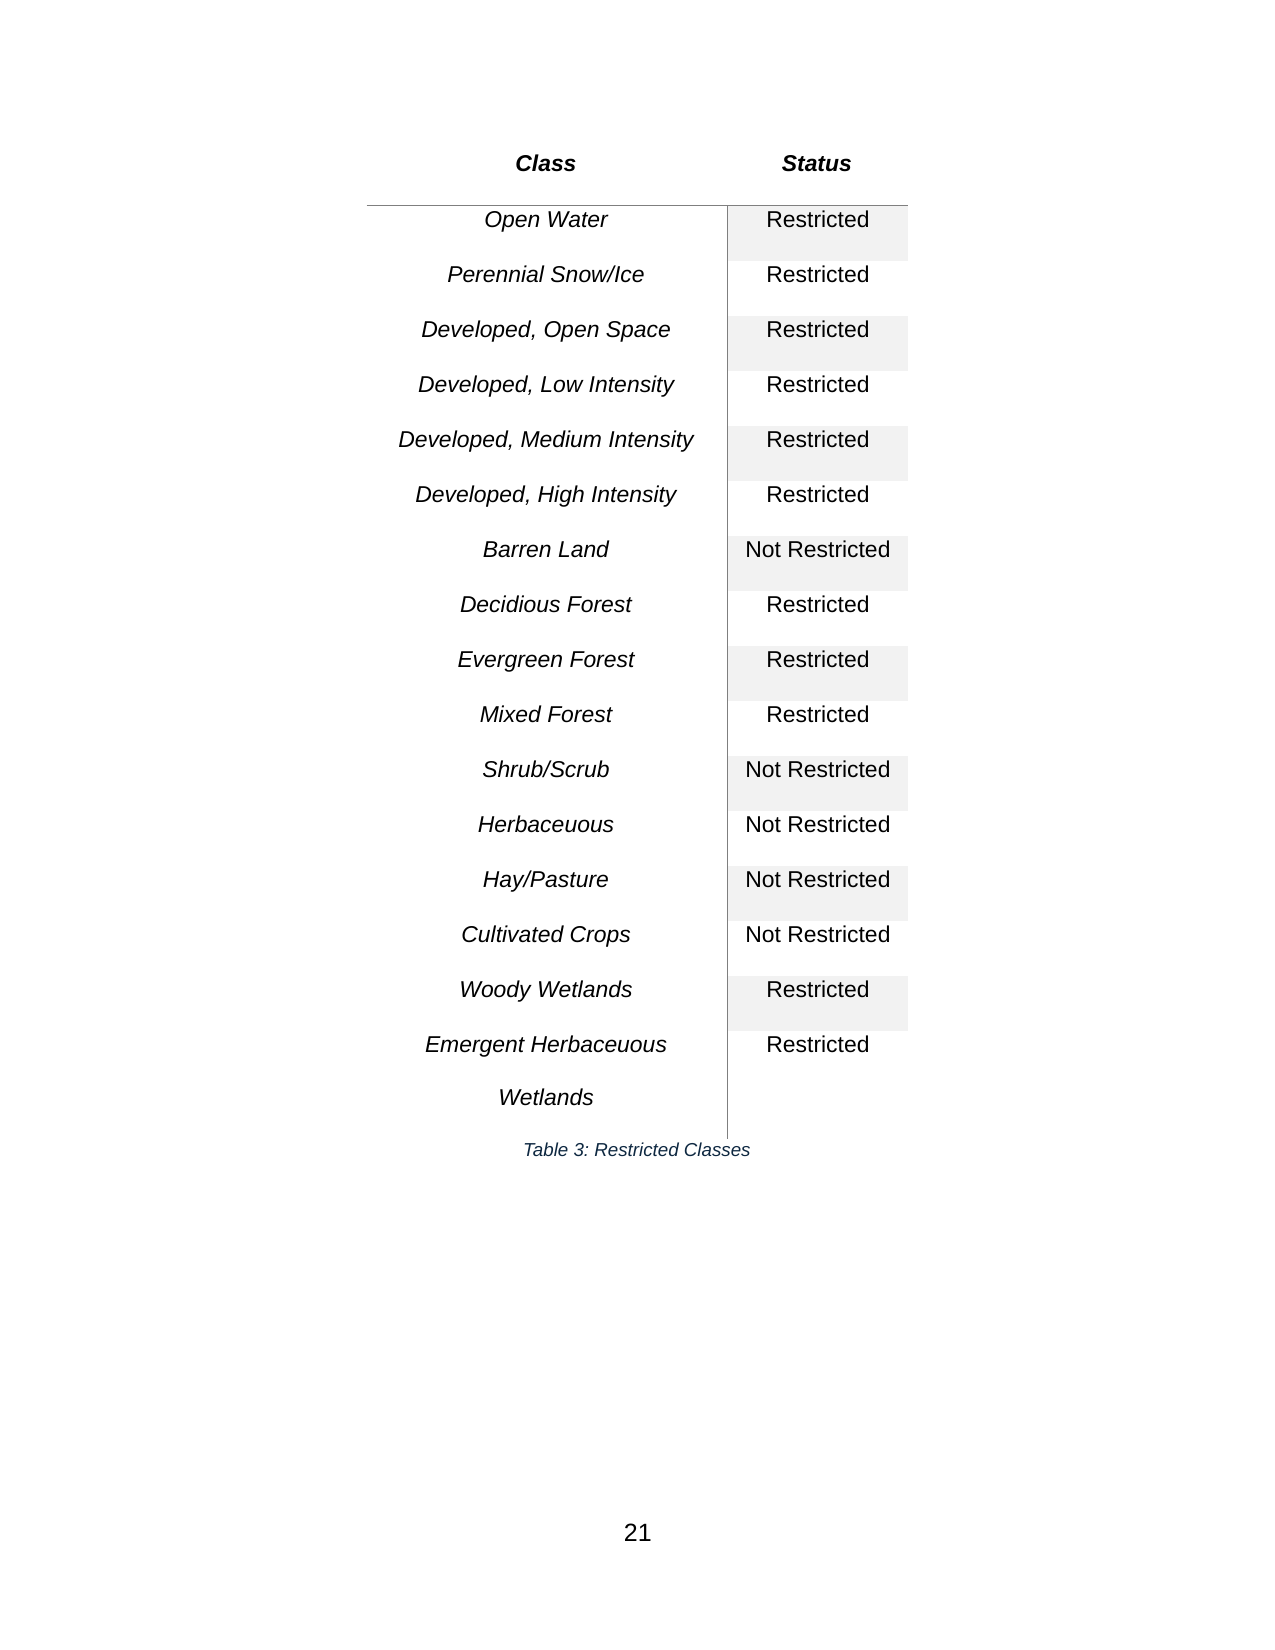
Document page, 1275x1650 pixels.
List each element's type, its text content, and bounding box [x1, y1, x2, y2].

table_header Status [727, 150, 908, 205]
table_cell Developed, Low Intensity [367, 371, 727, 426]
table_cell Restricted [728, 206, 908, 261]
table_header Class [367, 150, 727, 205]
table_cell Woody Wetlands [367, 976, 727, 1031]
table_cell Cultivated Crops [367, 921, 727, 976]
table_cell Restricted [728, 701, 908, 756]
table_cell Not Restricted [728, 921, 908, 976]
table_cell Not Restricted [728, 756, 908, 811]
table_cell Developed, High Intensity [367, 481, 727, 536]
table_cell Restricted [728, 646, 908, 701]
table_cell Emergent Herbaceuous Wetlands [367, 1031, 727, 1139]
table_cell Hay/Pasture [367, 866, 727, 921]
table_cell Open Water [367, 206, 727, 261]
table_cell Evergreen Forest [367, 646, 727, 701]
table_cell Herbaceuous [367, 811, 727, 866]
table_cell Restricted [728, 1031, 908, 1139]
table_cell Restricted [728, 316, 908, 371]
table_cell Developed, Medium Intensity [367, 426, 727, 481]
table_cell Not Restricted [728, 536, 908, 591]
table_cell Not Restricted [728, 866, 908, 921]
table_cell Barren Land [367, 536, 727, 591]
table_cell Perennial Snow/Ice [367, 261, 727, 316]
table_cell Restricted [728, 591, 908, 646]
table_cell Restricted [728, 481, 908, 536]
table_cell Not Restricted [728, 811, 908, 866]
table_cell Mixed Forest [367, 701, 727, 756]
table_cell Restricted [728, 426, 908, 481]
table_cell Decidious Forest [367, 591, 727, 646]
table_cell Restricted [728, 976, 908, 1031]
table_cell Shrub/Scrub [367, 756, 727, 811]
table_cell Restricted [728, 371, 908, 426]
table_cell Developed, Open Space [367, 316, 727, 371]
table_cell Restricted [728, 261, 908, 316]
